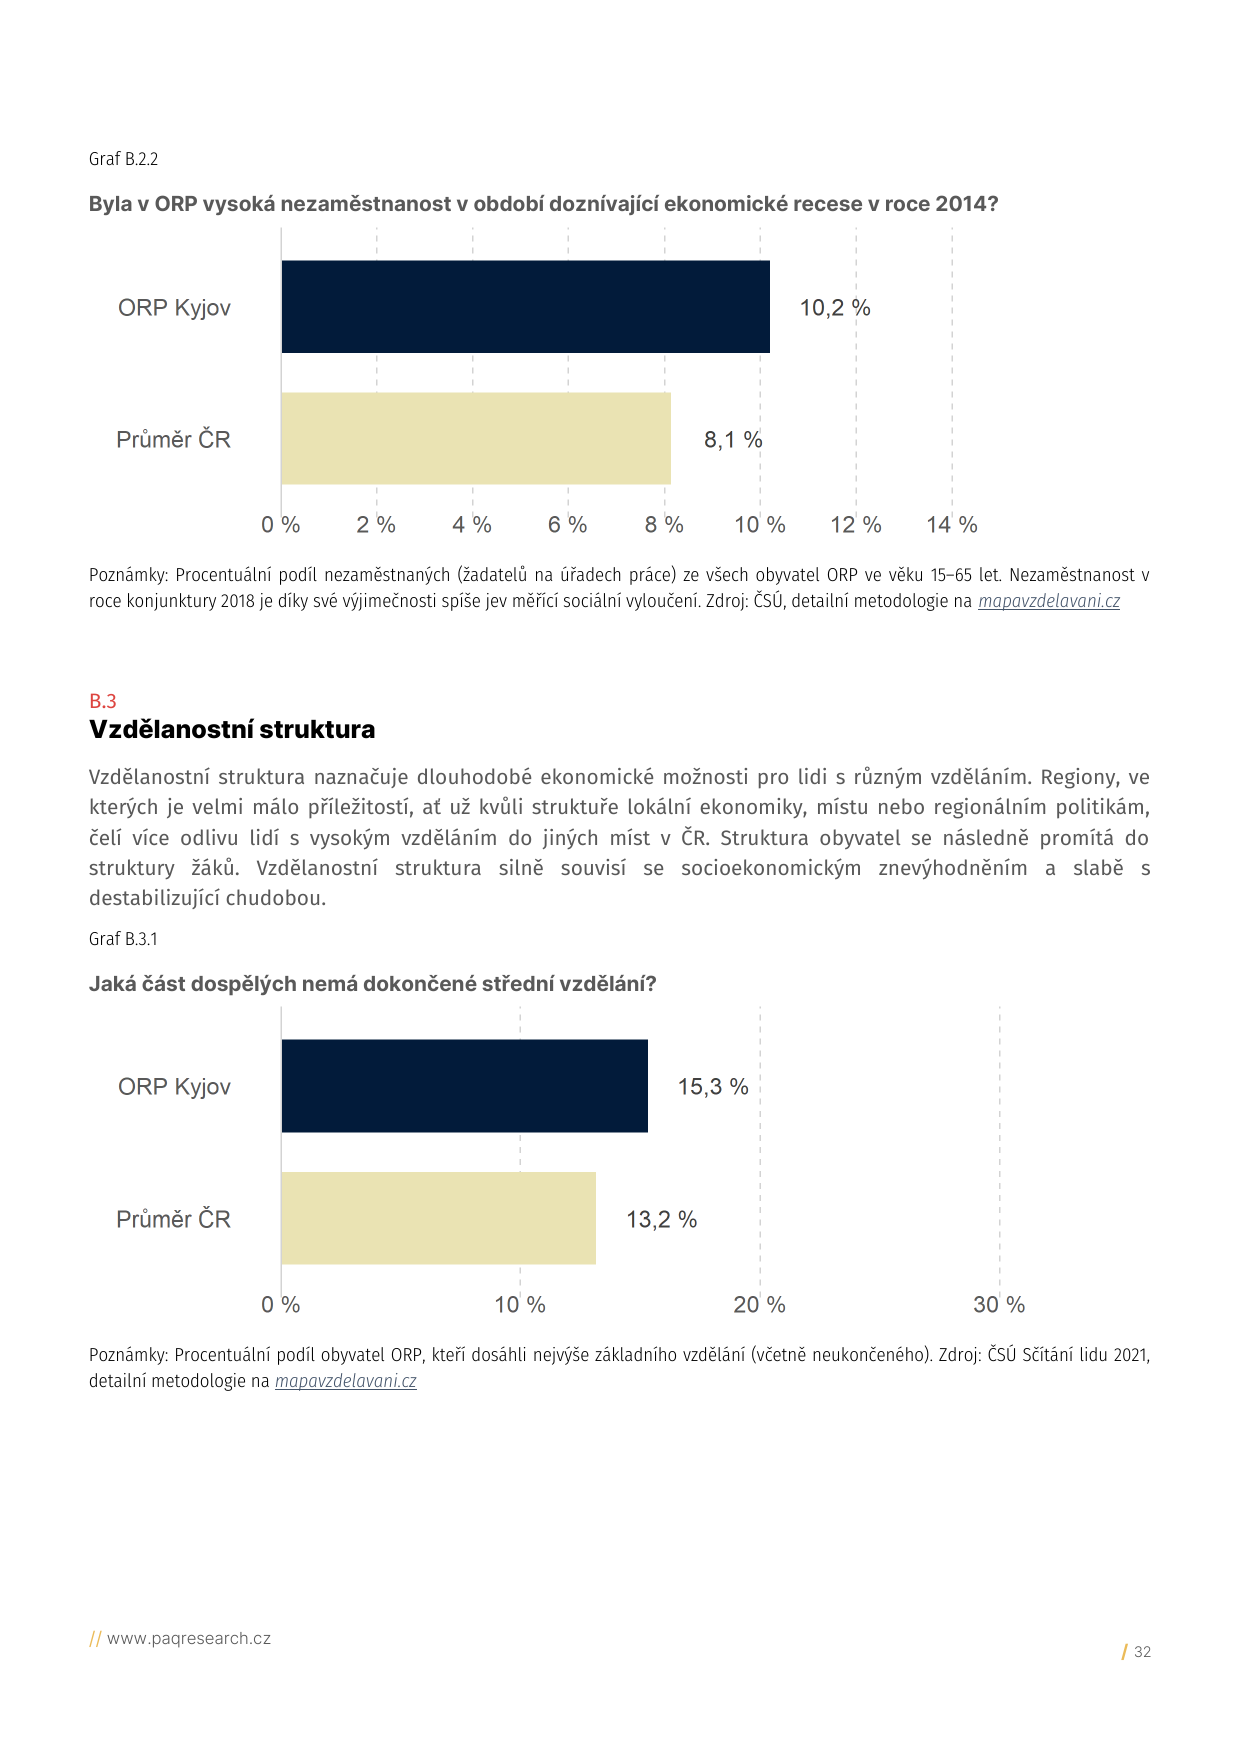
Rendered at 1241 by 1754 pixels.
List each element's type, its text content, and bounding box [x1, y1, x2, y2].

picture [88, 216, 1139, 548]
text Graf B.2.2 [89, 148, 1152, 170]
text Vzdělanostní struktura naznačuje dlouhodobé ekonomické možnosti pro lidi s různým vzděláním. Regiony, ve kterých je velmi málo příležitostí, ať už kvůli struktuře lokální ekonomiky, místu nebo regionálním politikám, čelí více odlivu lidí s vysokým vzděláním do jiných míst v ČR. Struktura obyvatel se následně promítá do struktury žáků. Vzdělanostní struktura silně souvisí se socioekonomickým znevýhodněním a slabě s destabilizující chudobou. [89, 760, 1152, 911]
text Jaká část dospělých nemá dokončené střední vzdělání? [89, 966, 1152, 996]
text Byla v ORP vysoká nezaměstnanost v období doznívající ekonomické recese v roce 2014? [89, 186, 1152, 216]
text Graf B.3.1 [89, 927, 1152, 950]
text Poznámky: Procentuální podíl nezaměstnaných (žadatelů na úřadech práce) ze všech obyvatel ORP ve věku 15–65 let. Nezaměstnanost v roce konjunktury 2018 je díky své výjimečnosti spíše jev měřící sociální vyloučení. Zdroj: ČSÚ, detailní metodologie na mapavzdelavani.cz [89, 564, 1152, 613]
text B.3 [89, 684, 1152, 714]
text Poznámky: Procentuální podíl obyvatel ORP, kteří dosáhli nejvýše základního vzdělání (včetně neukončeného). Zdroj: ČSÚ Sčítání lidu 2021, detailní metodologie na mapavzdelavani.cz [89, 1344, 1152, 1392]
picture [88, 996, 1139, 1328]
subtitle Vzdělanostní struktura [89, 714, 1152, 744]
